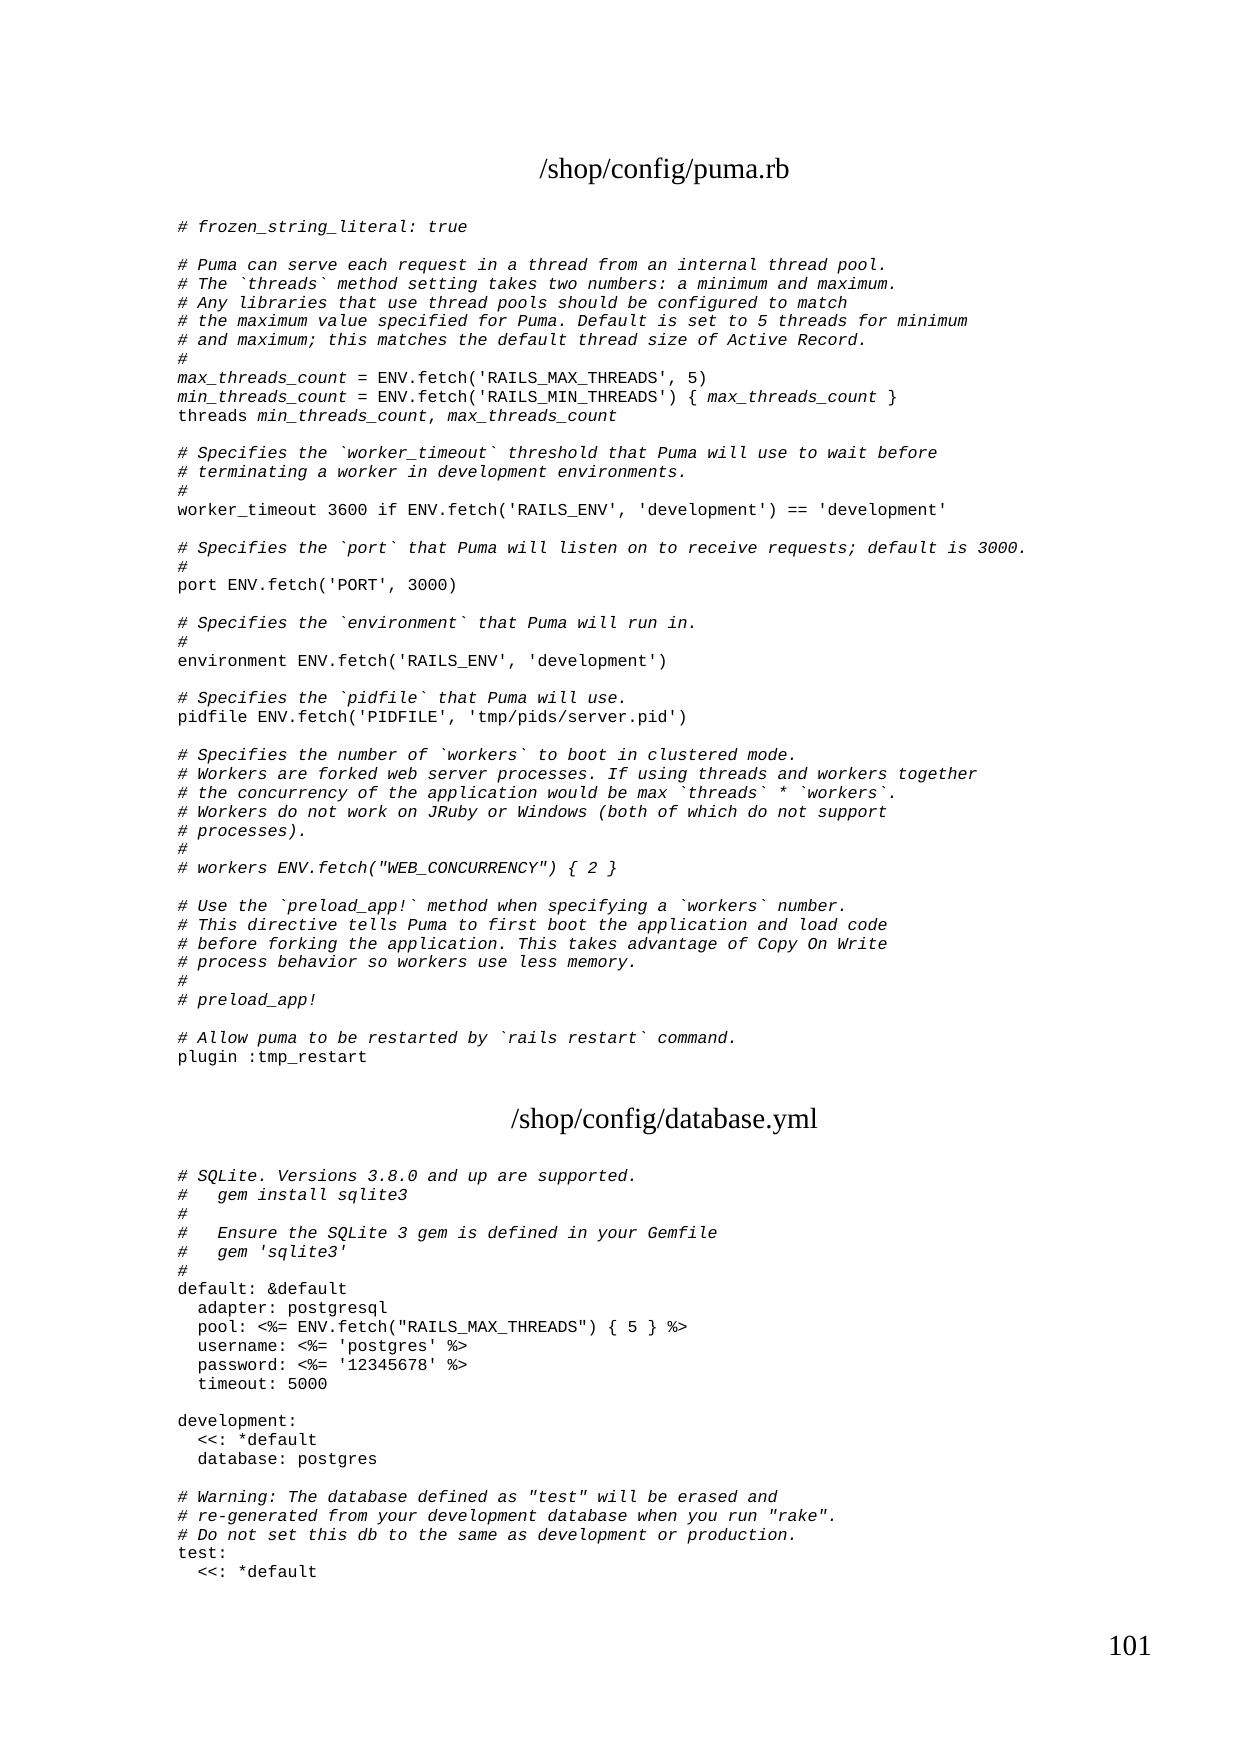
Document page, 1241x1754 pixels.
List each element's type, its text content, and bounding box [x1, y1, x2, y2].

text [177, 1168, 1152, 1583]
text /shop/config/database.yml [177, 1101, 1152, 1134]
text # frozen_string_literal: true # Puma can serve each request in a thread from an internal thread pool. # The `threads` method setting takes two numbers: a minimum and maximum. # Any libraries that use thread pools should be configured to match # the maximum value specified for Puma. Default is set to 5 threads for minimum # and maximum; this matches the default thread size of Active Record. # max_threads_count = ENV.fetch('RAILS_MAX_THREADS', 5) min_threads_count = ENV.fetch('RAILS_MIN_THREADS') { max_threads_count } threads min_threads_count, max_threads_count # Specifies the `worker_timeout` threshold that Puma will use to wait before # terminating a worker in development environments. # worker_timeout 3600 if ENV.fetch('RAILS_ENV', 'development') == 'development' # Specifies the `port` that Puma will listen on to receive requests; default is 3000. # port ENV.fetch('PORT', 3000) # Specifies the `environment` that Puma will run in. # environment ENV.fetch('RAILS_ENV', 'development') # Specifies the `pidfile` that Puma will use. pidfile ENV.fetch('PIDFILE', 'tmp/pids/server.pid') # Specifies the number of `workers` to boot in clustered mode. # Workers are forked web server processes. If using threads and workers together # the concurrency of the application would be max `threads` * `workers`. # Workers do not work on JRuby or Windows (both of which do not support # processes). # # workers ENV.fetch("WEB_CONCURRENCY") { 2 } # Use the `preload_app!` method when specifying a `workers` number. # This directive tells Puma to first boot the application and load code # before forking the application. This takes advantage of Copy On Write # process behavior so workers use less memory. # # preload_app! # Allow puma to be restarted by `rails restart` command. plugin :tmp_restart [177, 219, 1152, 1067]
text /shop/config/puma.rb [177, 152, 1152, 185]
